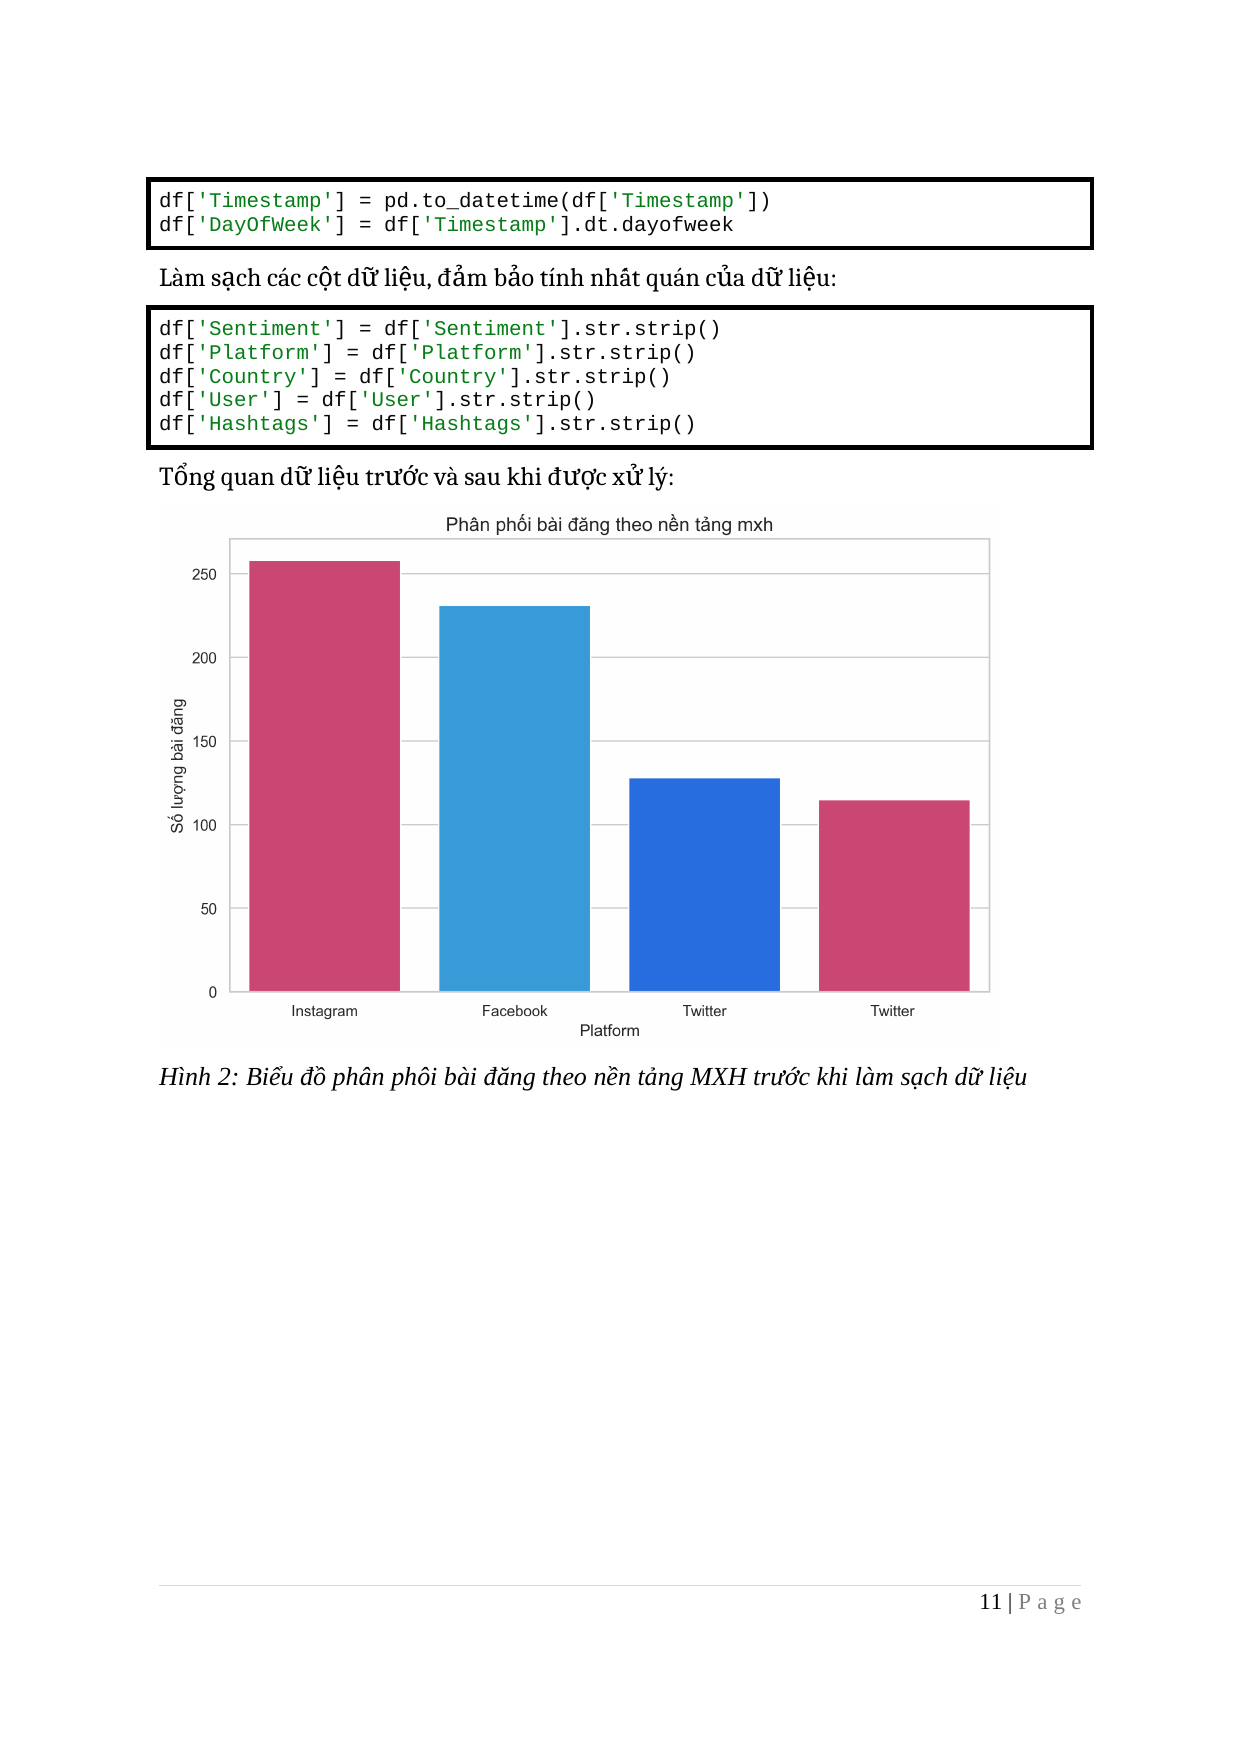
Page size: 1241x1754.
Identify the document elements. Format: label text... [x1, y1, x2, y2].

text Hình 2: Biểu đồ phân phôi bài đăng theo nền tảng MXH trước khi làm sạch dữ liệu [159, 1061, 1081, 1091]
text Tổng quan dữ liệu trước và sau khi được xử lý: [159, 462, 1081, 492]
text Làm sạch các cột dữ liệu, đảm bảo tính nhất quán của dữ liệu: [159, 263, 1081, 293]
picture [158, 504, 999, 1049]
text df['Sentiment'] = df['Sentiment'].str.strip() df['Platform'] = df['Platform'].str.strip() df['Country'] = df['Country'].str.strip() df['User'] = df['User'].str.strip() df['Hashtags'] = df['Hashtags'].str.strip() [151, 310, 1090, 445]
text df['Timestamp'] = pd.to_datetime(df['Timestamp']) df['DayOfWeek'] = df['Timestamp'].dt.dayofweek [151, 182, 1090, 246]
